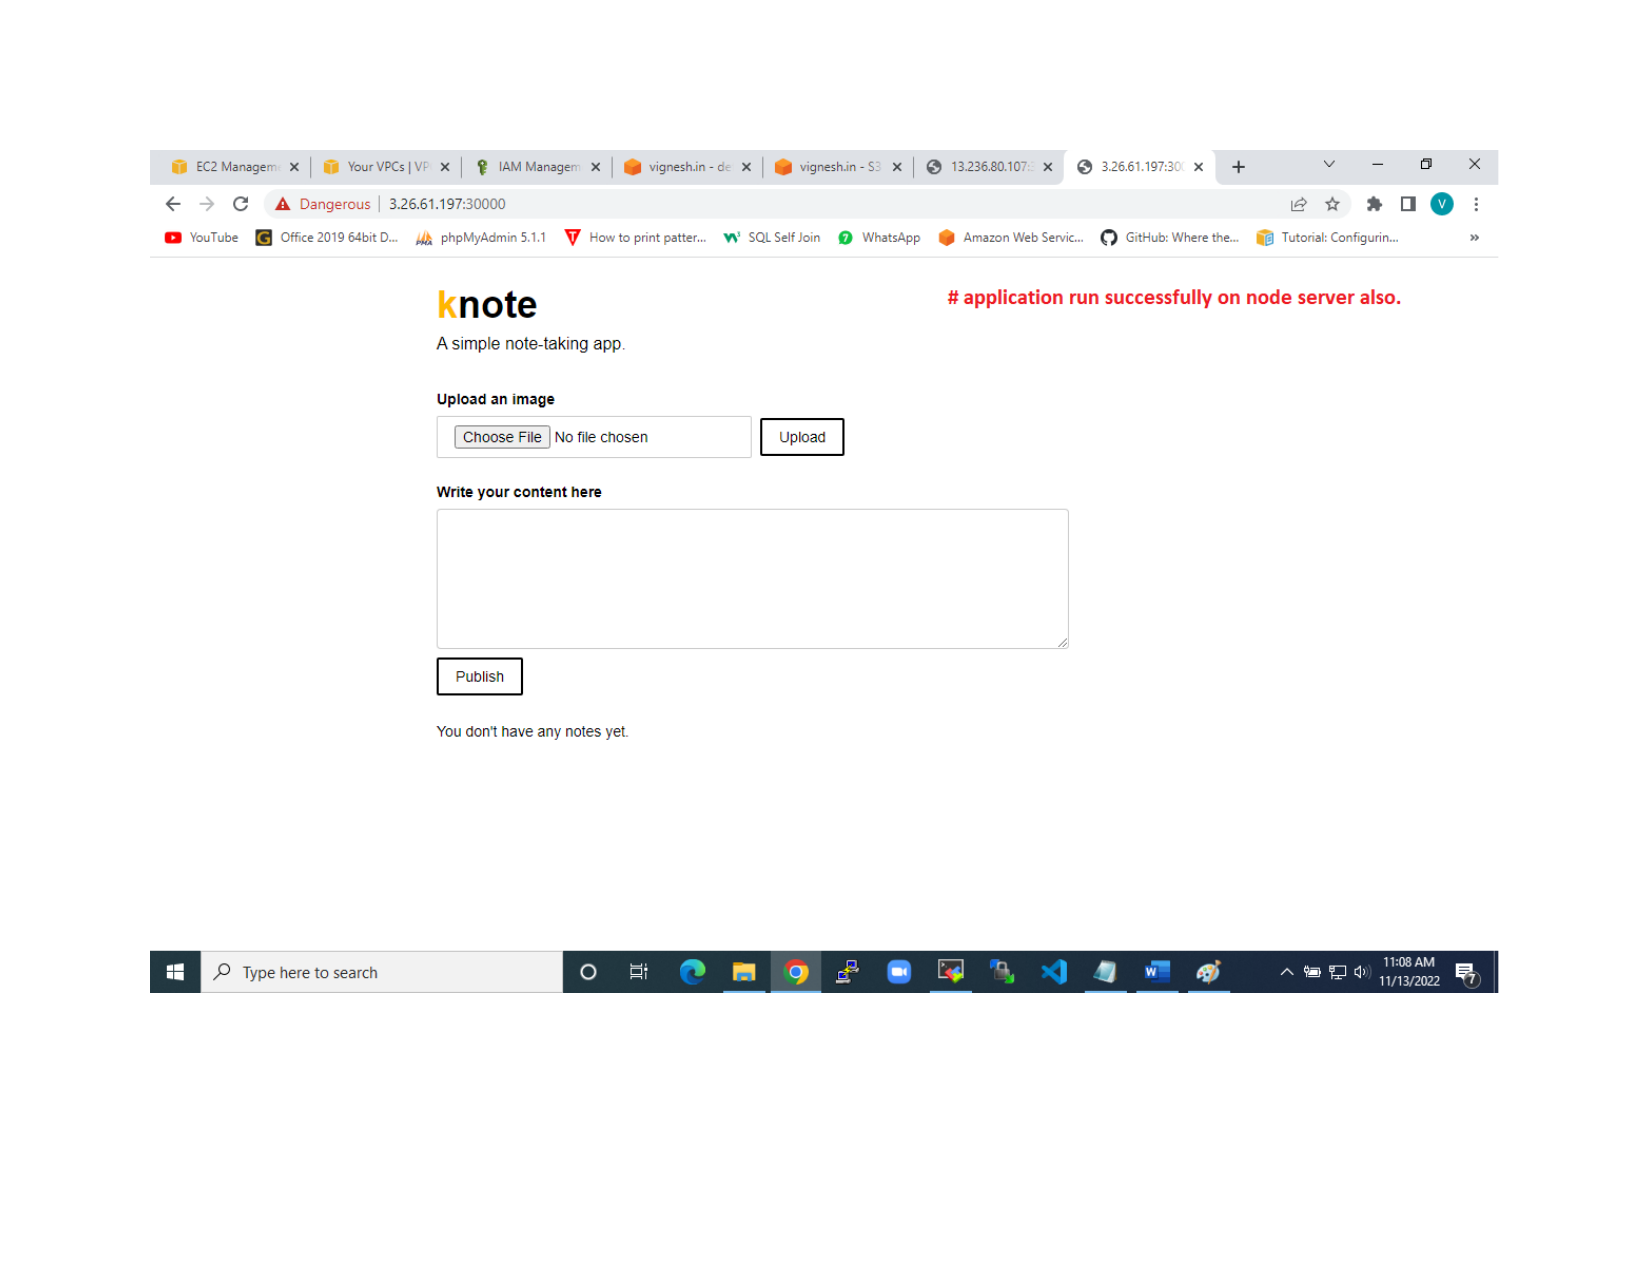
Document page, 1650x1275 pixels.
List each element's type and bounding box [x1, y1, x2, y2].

picture [150, 150, 1499, 993]
